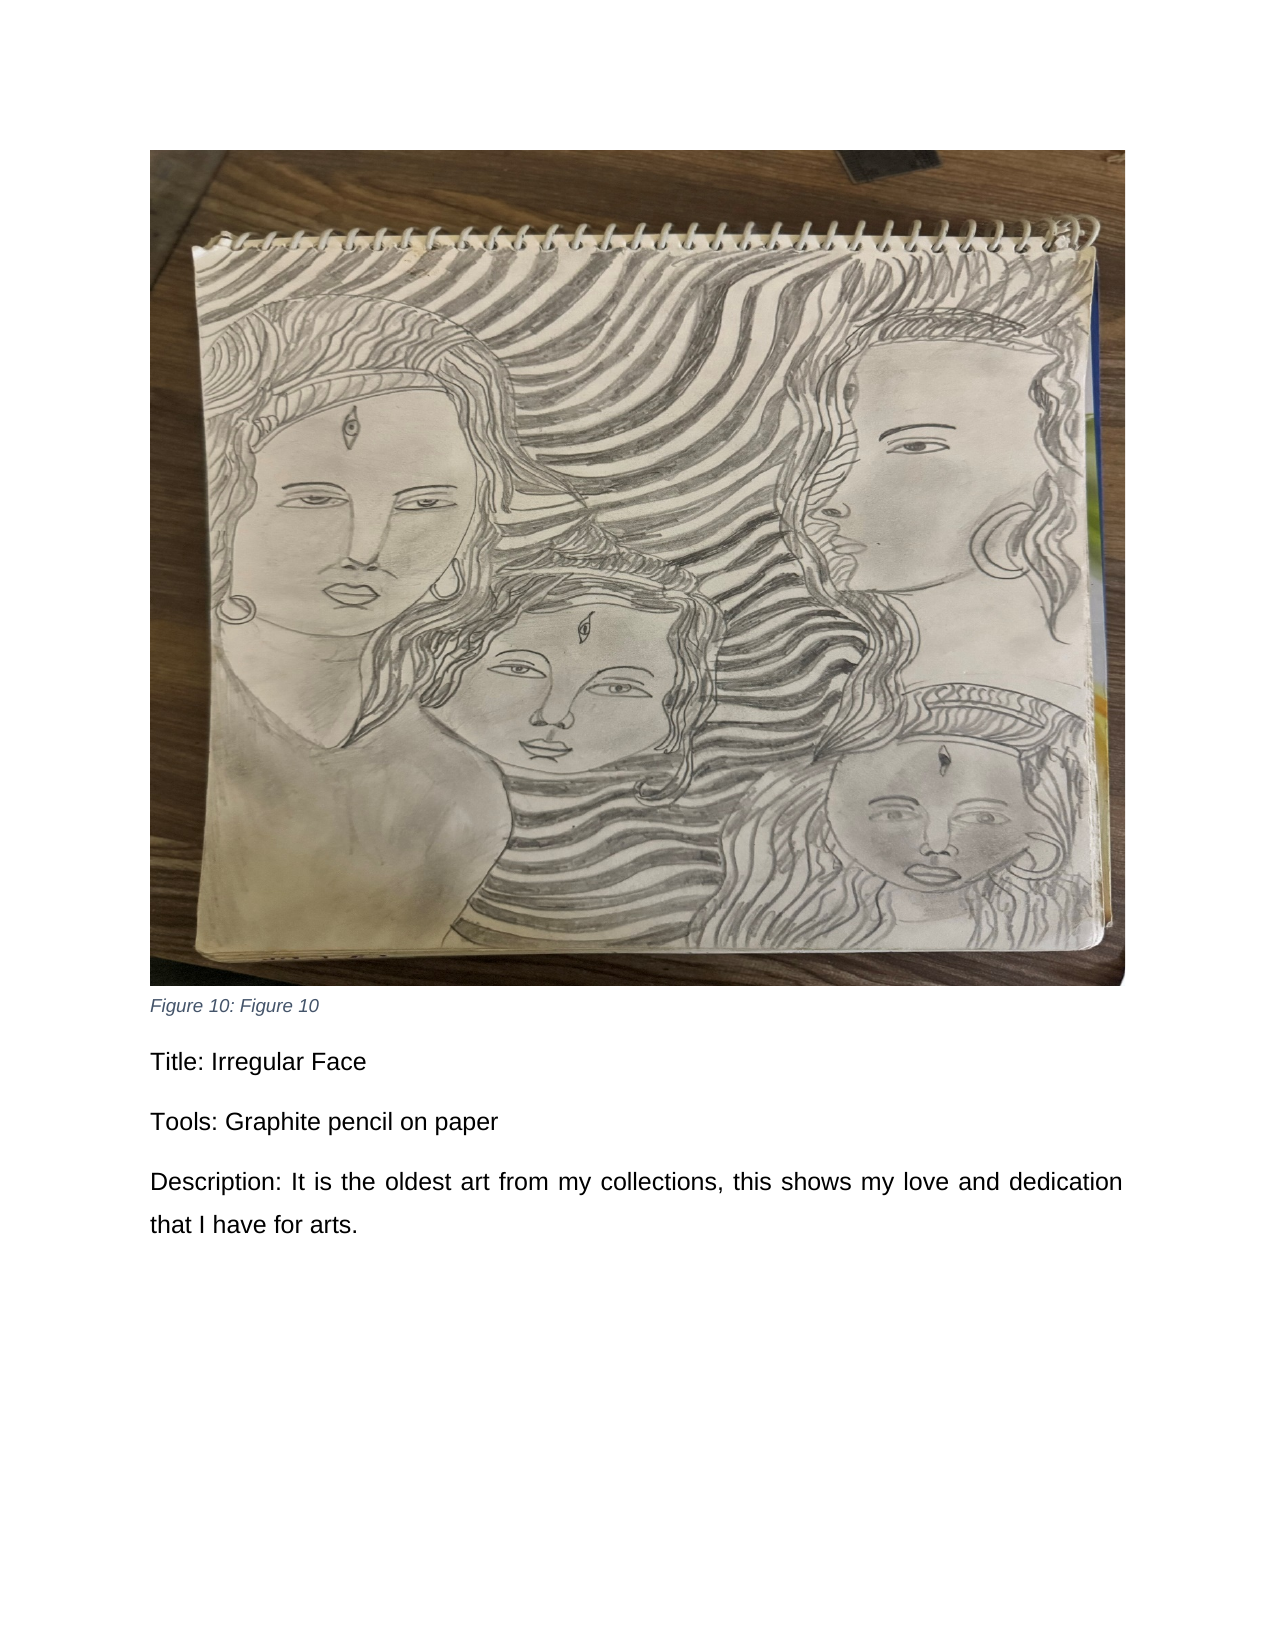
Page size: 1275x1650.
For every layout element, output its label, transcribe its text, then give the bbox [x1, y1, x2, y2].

picture [150, 150, 1125, 986]
text Description: It is the oldest art from my collections, this shows my love and dedication that I have for arts. [150, 1166, 1125, 1238]
text Tools: Graphite pencil on paper [150, 1107, 1125, 1135]
text Title: Irregular Face [150, 1047, 1125, 1076]
